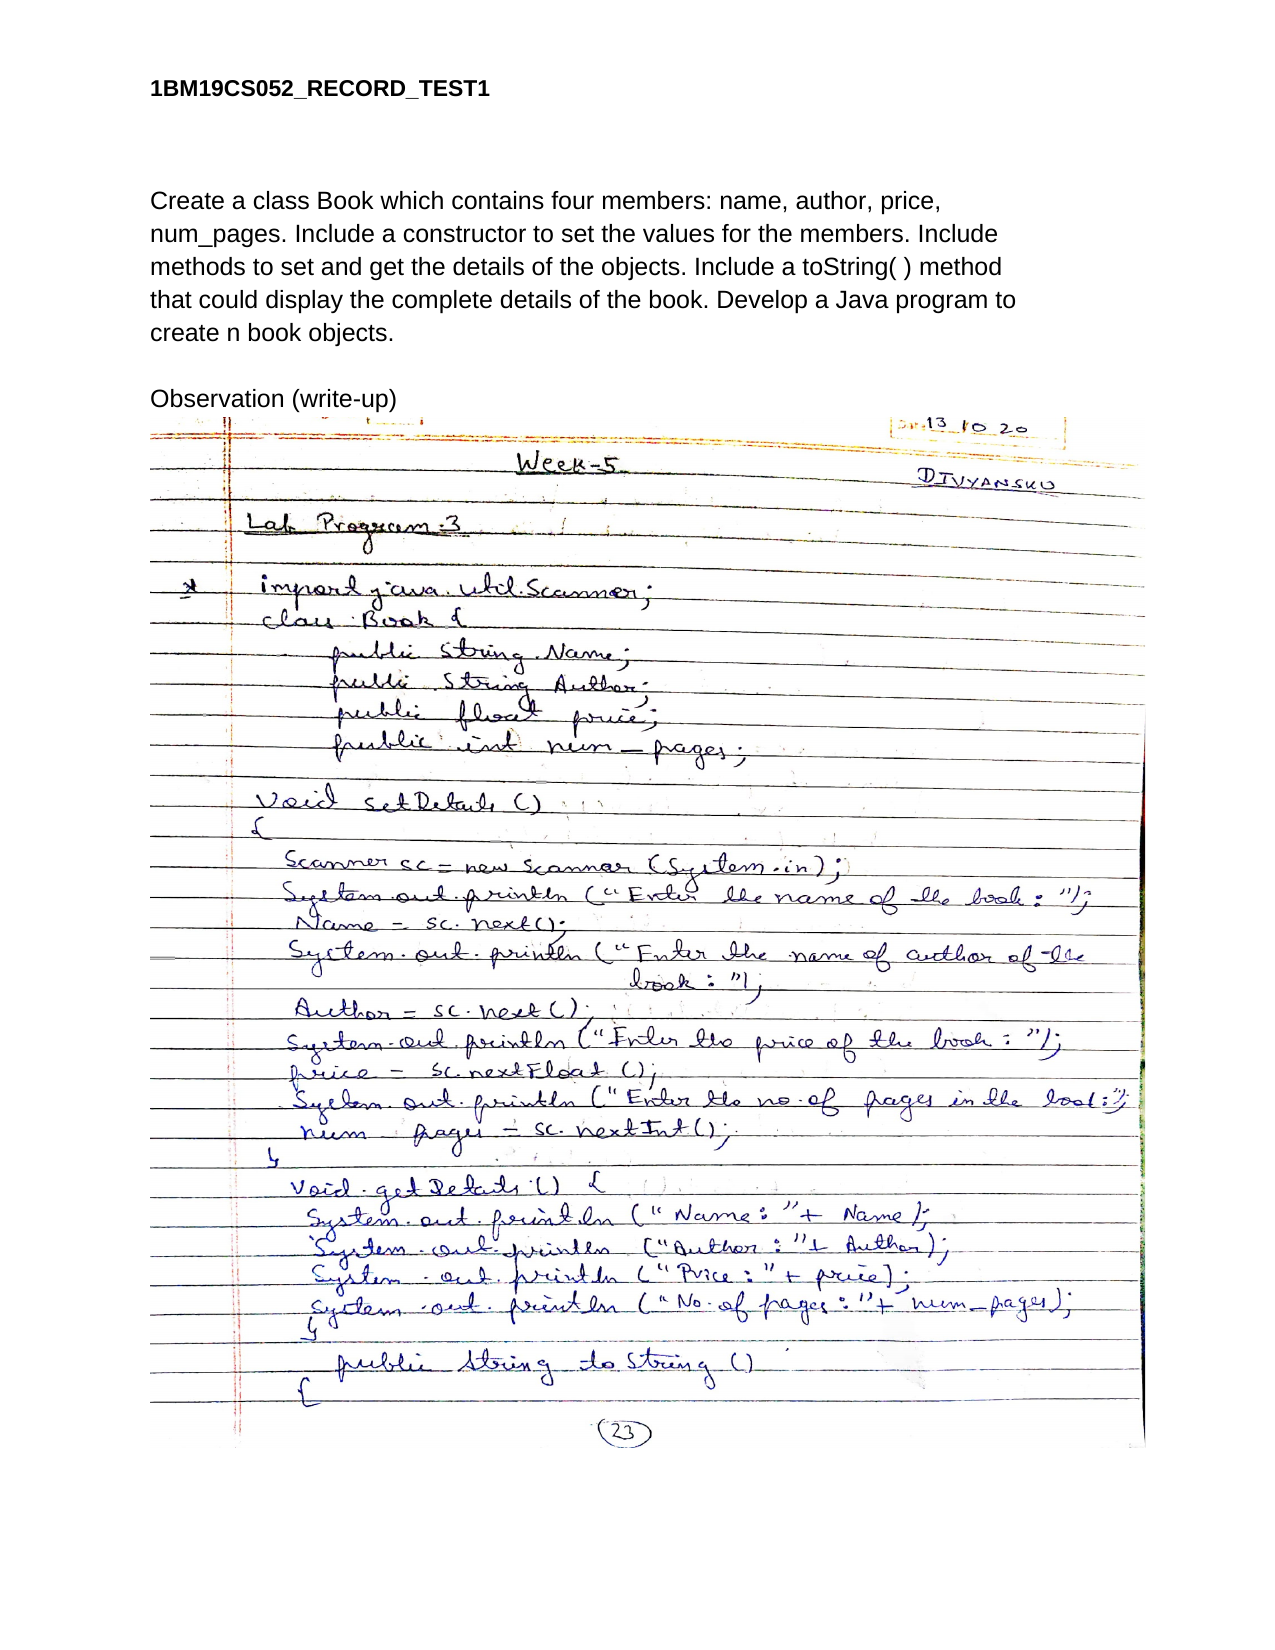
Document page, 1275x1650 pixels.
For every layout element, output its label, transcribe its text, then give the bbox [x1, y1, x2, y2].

text num_pages. Include a constructor to set the values for the members. Include [150, 219, 1125, 248]
text Observation (write-up) [150, 384, 1125, 413]
text that could display the complete details of the book. Develop a Java program to [150, 285, 1125, 314]
text Create a class Book which contains four members: name, author, price, [150, 186, 1125, 215]
picture [150, 417, 1146, 1448]
text methods to set and get the details of the objects. Include a toString( ) method [150, 252, 1125, 281]
text create n book objects. [150, 318, 1125, 347]
